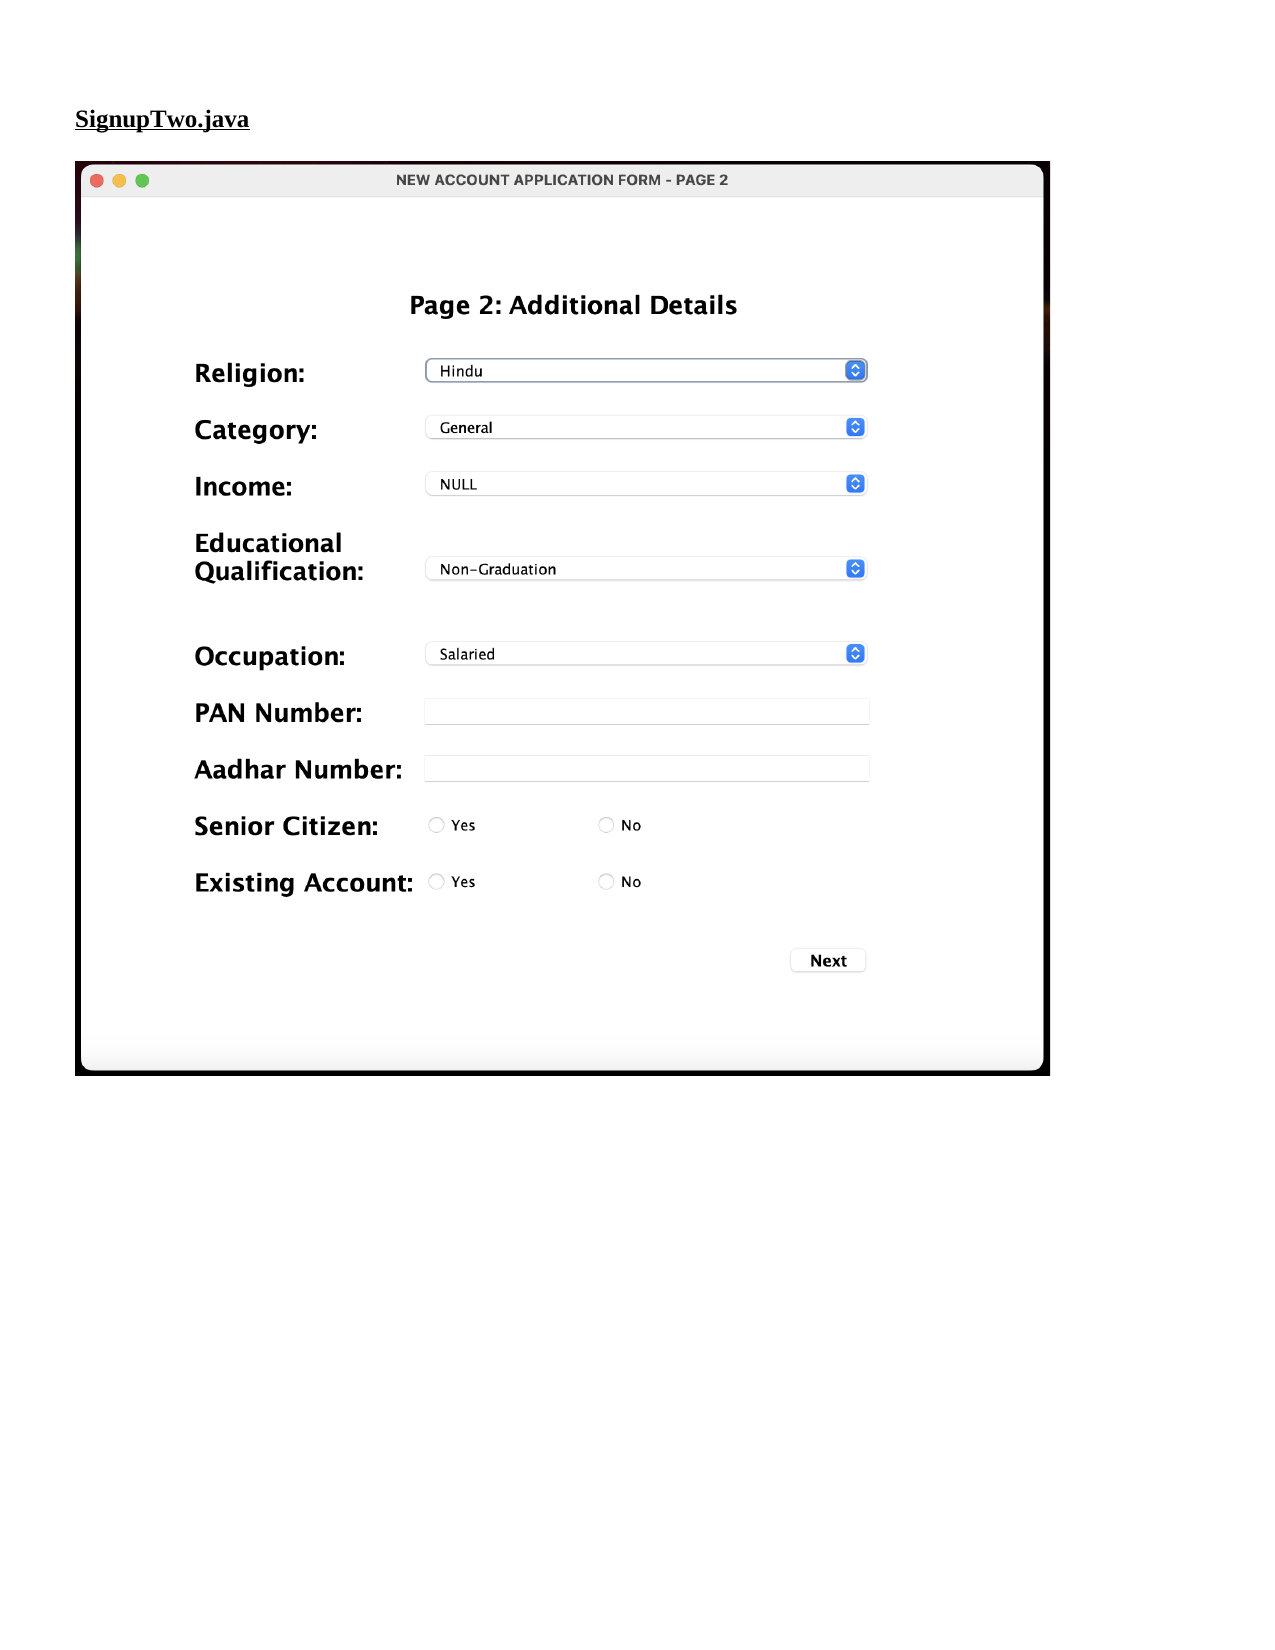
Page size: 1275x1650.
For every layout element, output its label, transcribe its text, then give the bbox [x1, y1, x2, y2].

text SignupTwo.java [75, 104, 1200, 132]
picture [75, 161, 1050, 1076]
